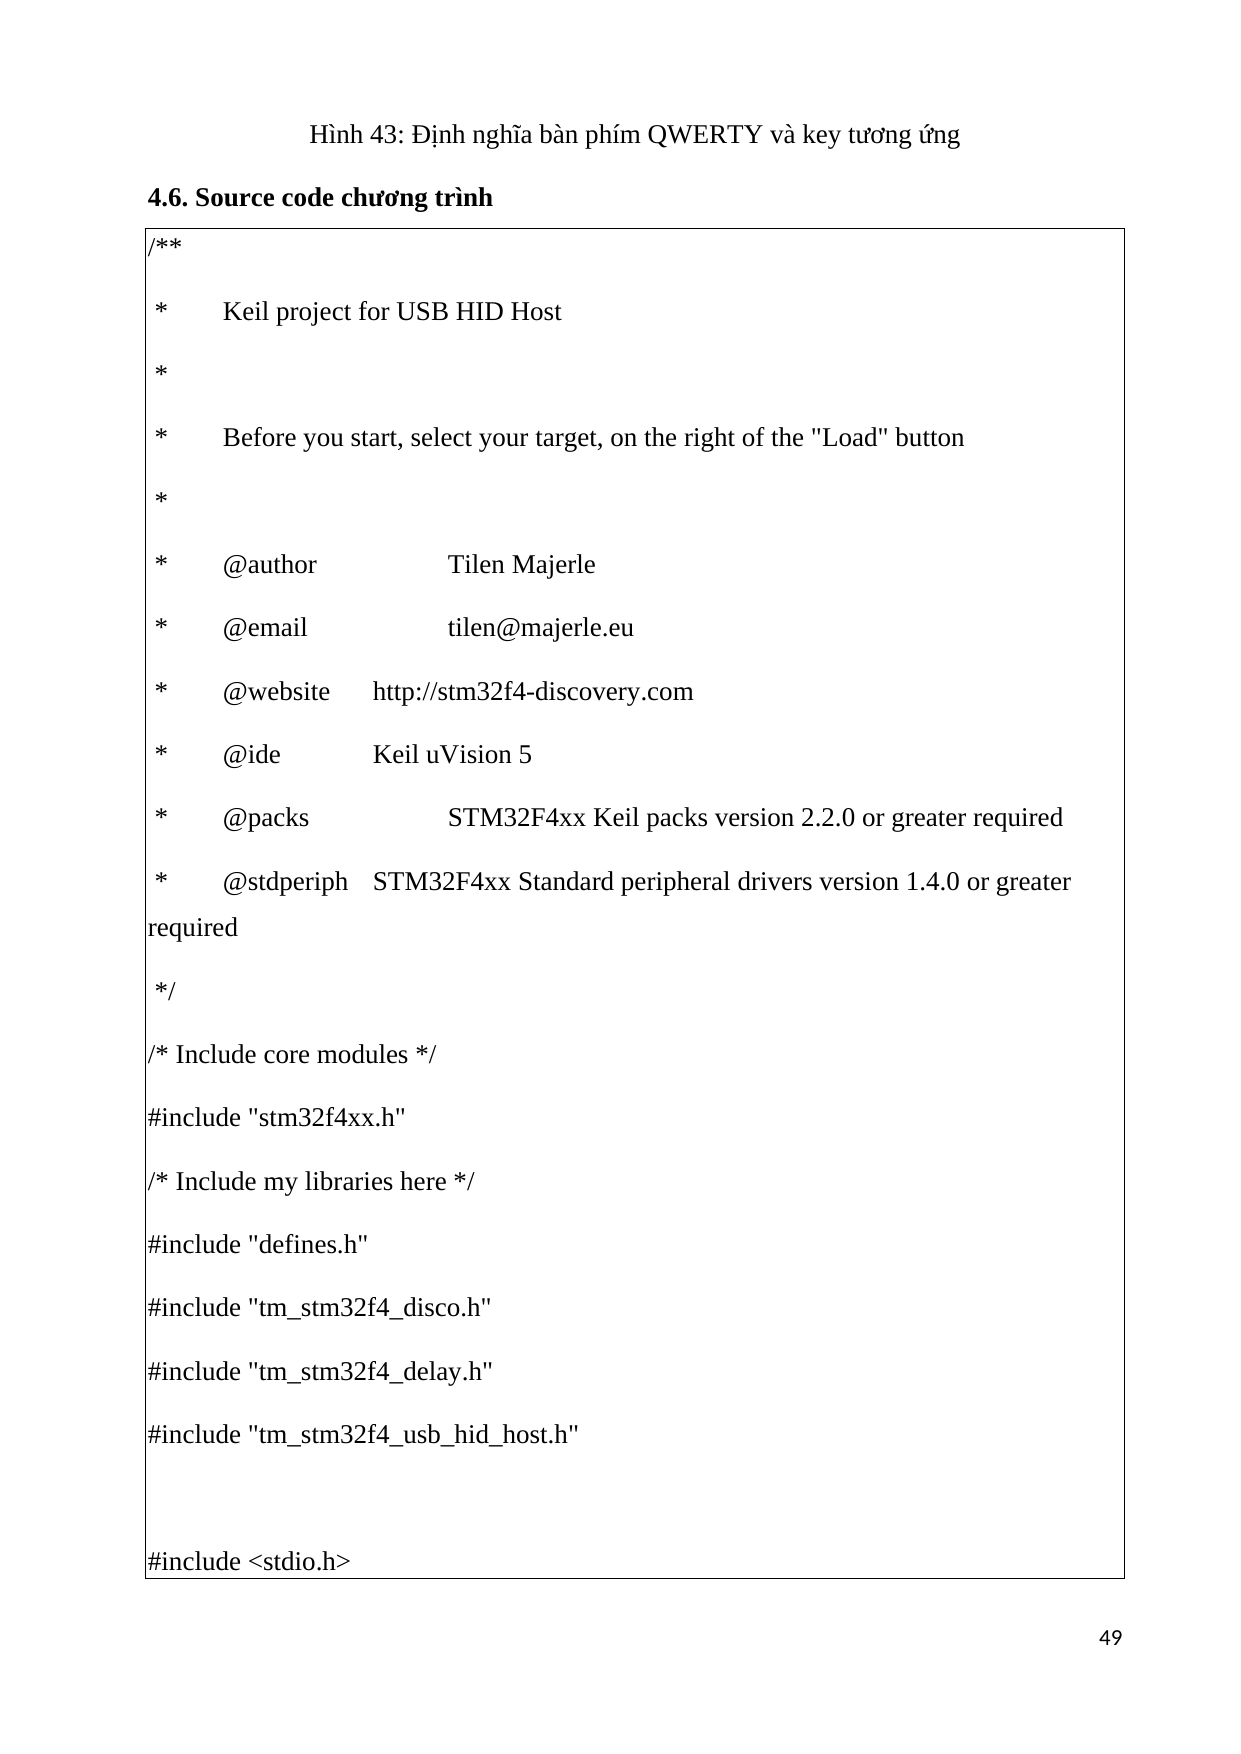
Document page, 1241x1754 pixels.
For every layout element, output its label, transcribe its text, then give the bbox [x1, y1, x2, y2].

text /* Include core modules */ [146, 1035, 1124, 1069]
text /* Include my libraries here */ [146, 1161, 1124, 1196]
text * [146, 355, 1124, 389]
text #include "tm_stm32f4_usb_hid_host.h" [146, 1415, 1124, 1449]
text #include "tm_stm32f4_disco.h" [146, 1288, 1124, 1322]
text * @email tilen@majerle.eu [146, 608, 1124, 642]
text #include "tm_stm32f4_delay.h" [146, 1351, 1124, 1386]
text * Keil project for USB HID Host [146, 291, 1124, 326]
text * @author Tilen Majerle [146, 545, 1124, 579]
text /** [146, 229, 1124, 262]
text #include <stdio.h> [146, 1541, 1124, 1578]
text * @stdperiph STM32F4xx Standard peripheral drivers version 1.4.0 or greater required [146, 861, 1124, 942]
text */ [146, 971, 1124, 1006]
text #include "defines.h" [146, 1225, 1124, 1259]
text Hình 43: Định nghĩa bàn phím QWERTY và key tương ứng [148, 118, 1122, 149]
text #include "stm32f4xx.h" [146, 1098, 1124, 1132]
text * Before you start, select your target, on the right of the "Load" button [146, 418, 1124, 452]
text * @ide Keil uVision 5 [146, 735, 1124, 769]
text * @packs STM32F4xx Keil packs version 2.2.0 or greater required [146, 798, 1124, 832]
subtitle 4.6. Source code chương trình [148, 181, 1122, 213]
text * [146, 481, 1124, 516]
text * @website http://stm32f4-discovery.com [146, 671, 1124, 706]
